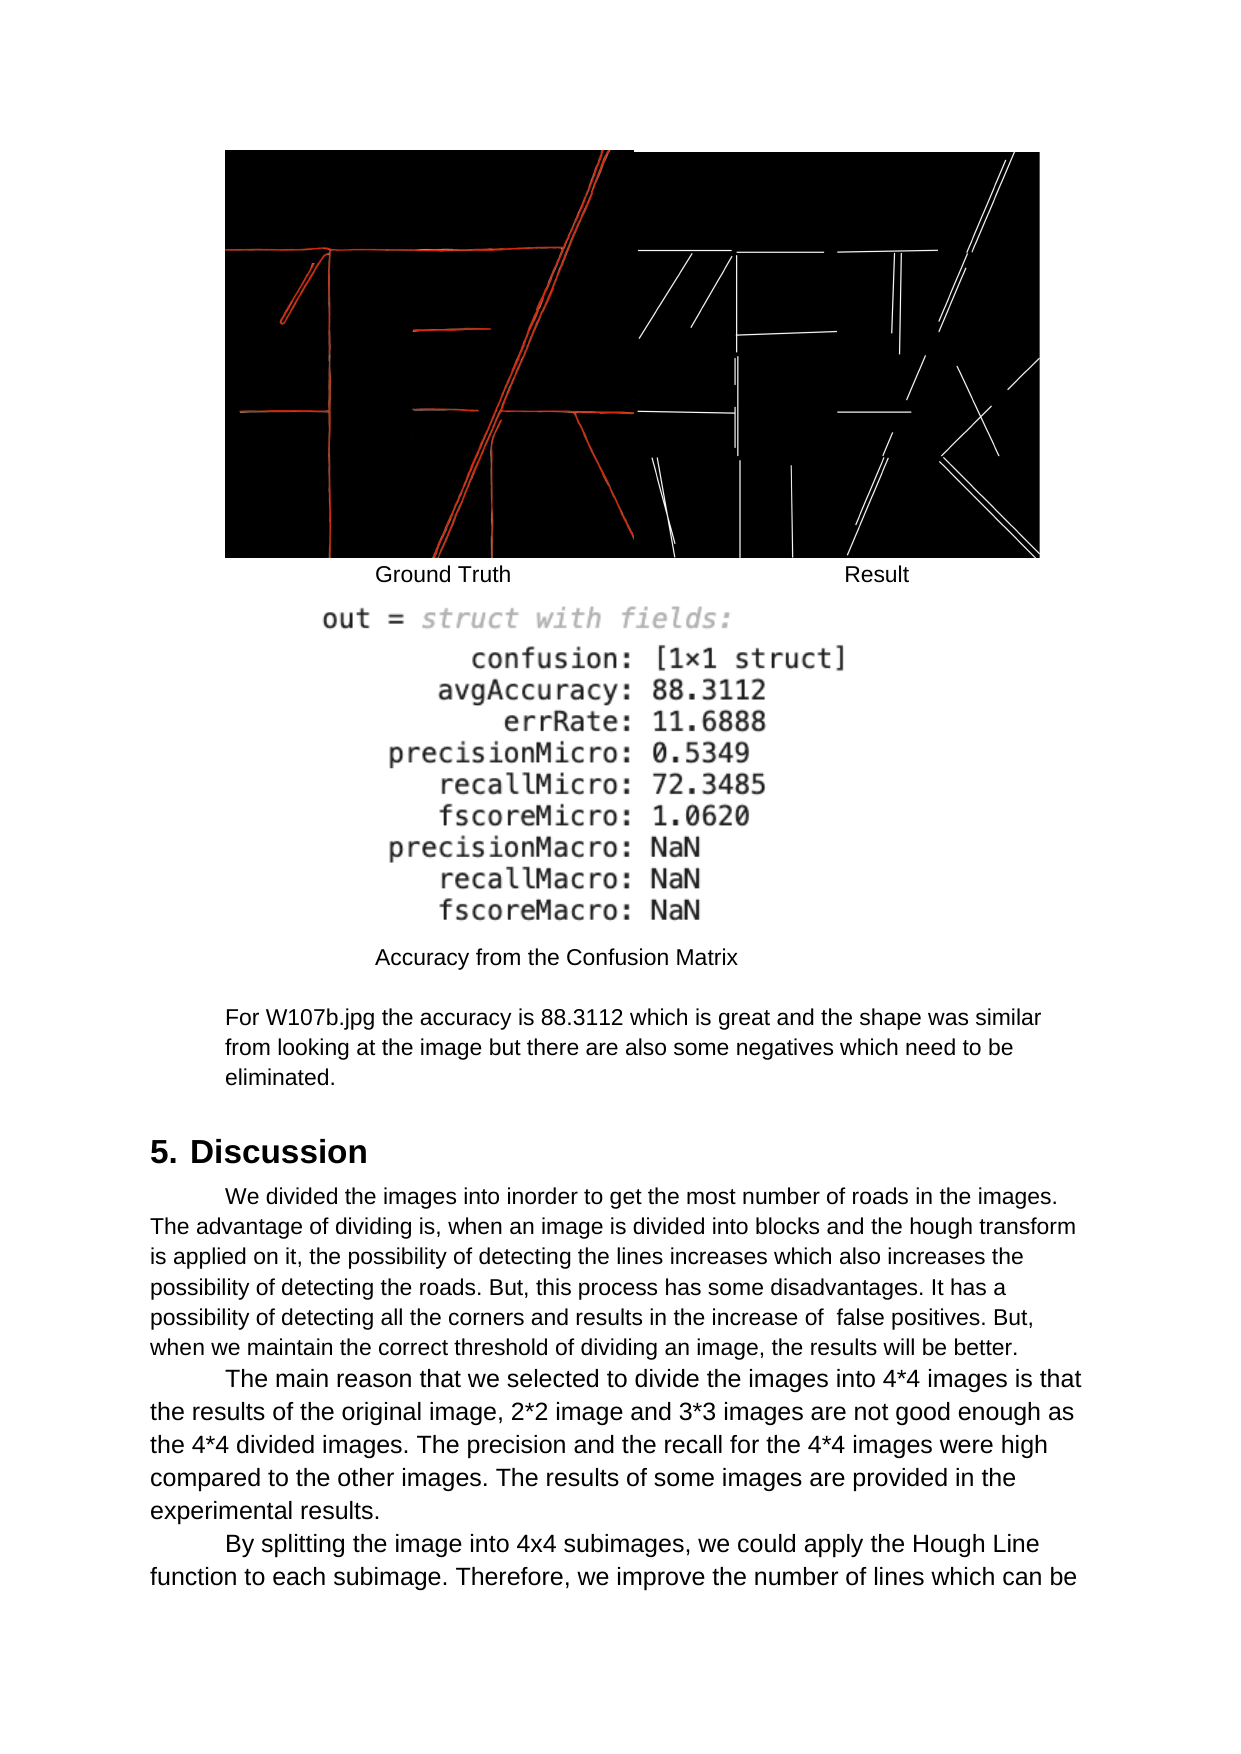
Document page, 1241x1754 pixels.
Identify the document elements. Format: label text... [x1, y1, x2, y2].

text We divided the images into inorder to get the most number of roads in the images. The advantage of dividing is, when an image is divided into blocks and the hough transform is applied on it, the possibility of detecting the lines increases which also increases the possibility of detecting the roads. But, this process has some disadvantages. It has a possibility of detecting all the corners and results in the increase of false positives. But, when we maintain the correct threshold of dividing an image, the results will be better. [150, 1183, 1090, 1360]
picture [300, 591, 1241, 940]
subtitle 5. Discussion [150, 1132, 1090, 1170]
text Ground Truth Result [300, 561, 1090, 588]
text For W107b.jpg the accuracy is 88.3112 which is great and the shape was similar from looking at the image but there are also some negatives which need to be eliminated. [225, 1004, 1090, 1091]
text Accuracy from the Confusion Matrix [375, 943, 1090, 970]
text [150, 1529, 1090, 1591]
text The main reason that we selected to divide the images into 4*4 images is that the results of the original image, 2*2 image and 3*3 images are not good enough as the 4*4 divided images. The precision and the recall for the 4*4 images were high compared to the other images. The results of some images are provided in the experimental results. [150, 1364, 1090, 1525]
picture [225, 150, 1040, 558]
